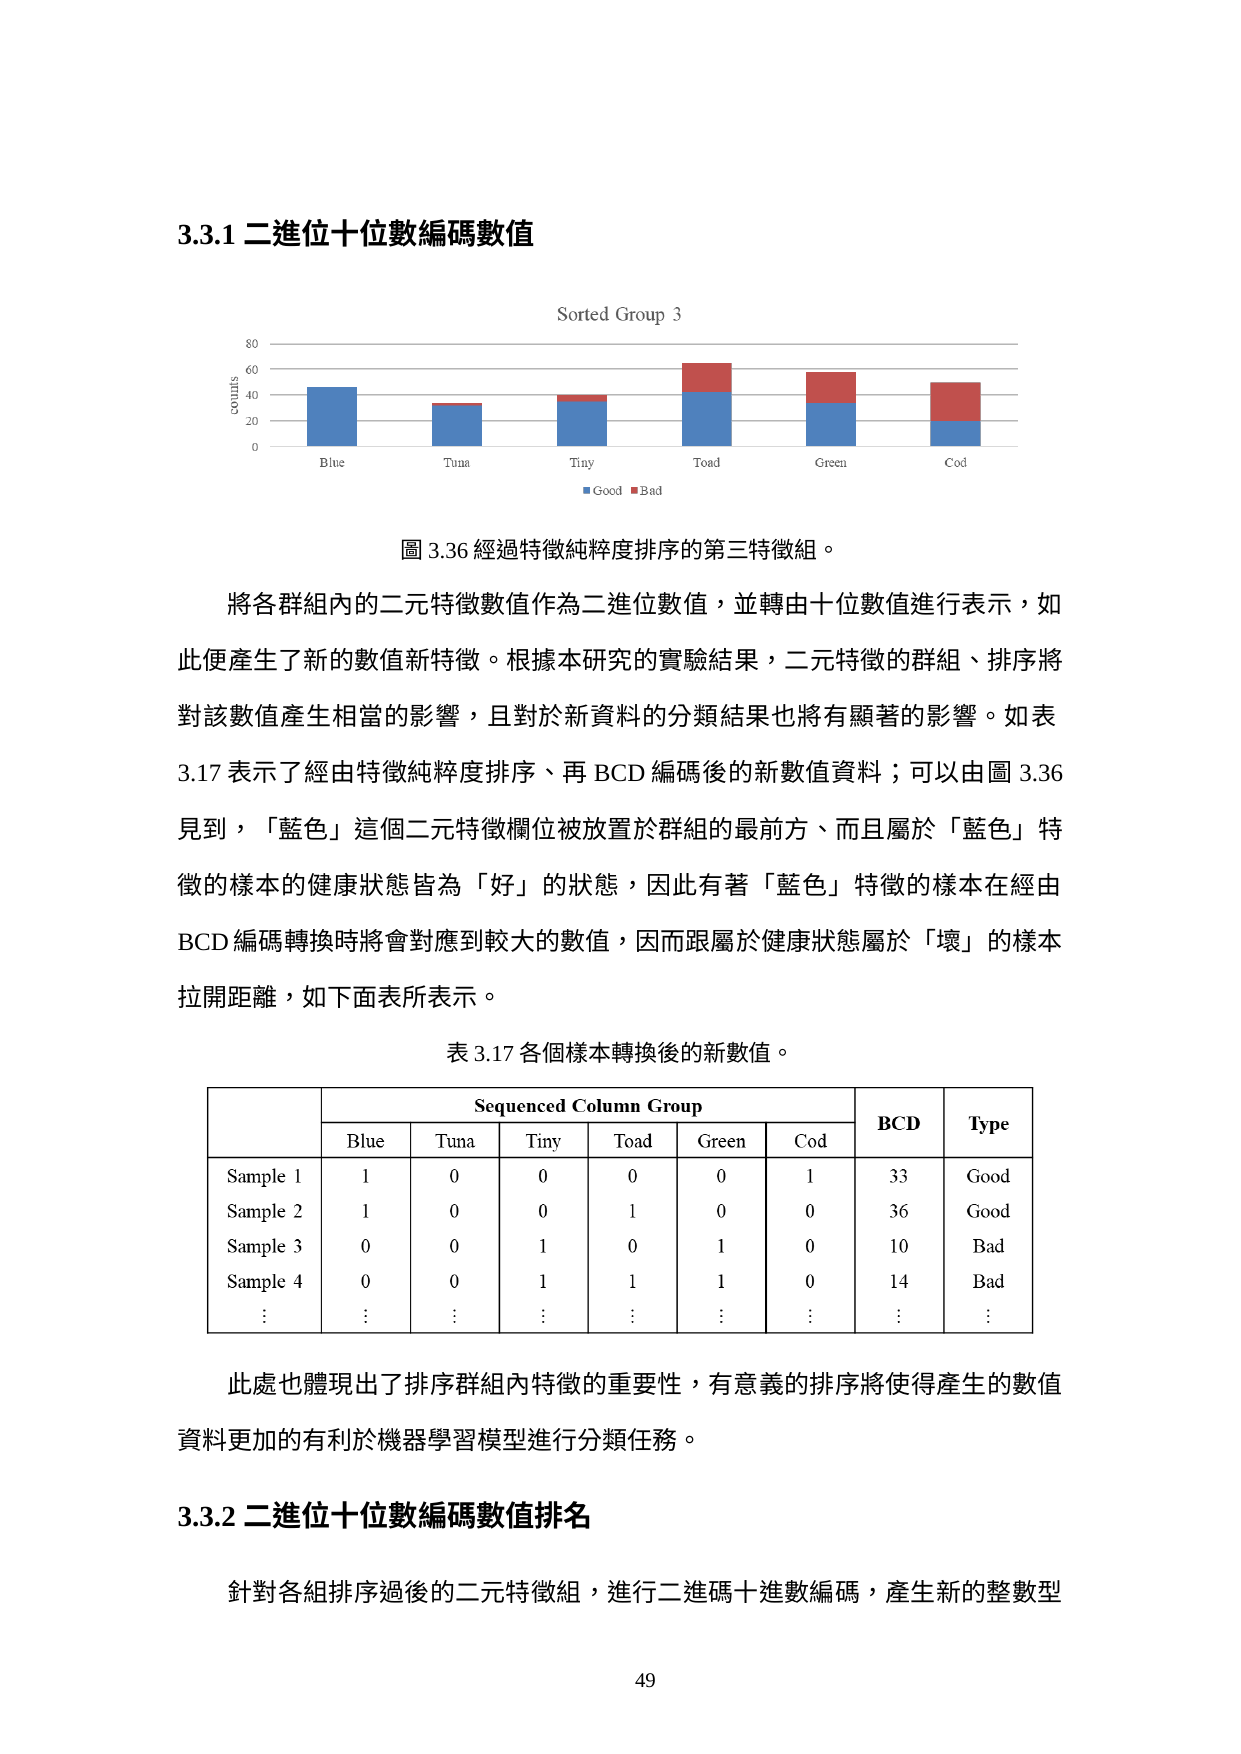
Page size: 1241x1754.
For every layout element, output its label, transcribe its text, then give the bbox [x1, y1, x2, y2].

text 將各群組內的二元特徵數值作為二進位數值，並轉由十位數值進行表示，如此便產生了新的數值新特徵。根據本研究的實驗結果，二元特徵的群組、排序將對該數值產生相當的影響，且對於新資料的分類結果也將有顯著的影響。如表示了經由特徵純粹度排序、再BCD編碼後的新數值資料；可以由見到，「藍色」這個二元特徵欄位被放置於群組的最前方、而且屬於「藍色」特徵的樣本的健康狀態皆為「好」的狀態，因此有著「藍色」特徵的樣本在經由BCD編碼轉換時將會對應到較大的數值，因而跟屬於健康狀態屬於「壞」的樣本拉開距離，如如下表所表示。 [177, 583, 1063, 1015]
subtitle 二進位十位數編碼數值 [177, 194, 1063, 269]
subtitle 二進位十位數編碼數值排名 [177, 1476, 1063, 1551]
picture [206, 290, 1034, 510]
text 此處也體現出了排序群組內特徵的重要性，有意義的排序將使得產生的數值資料更加的有利於機器學習模型進行分類任務。 [177, 1364, 1063, 1458]
picture [206, 1087, 1034, 1340]
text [177, 1572, 1063, 1609]
